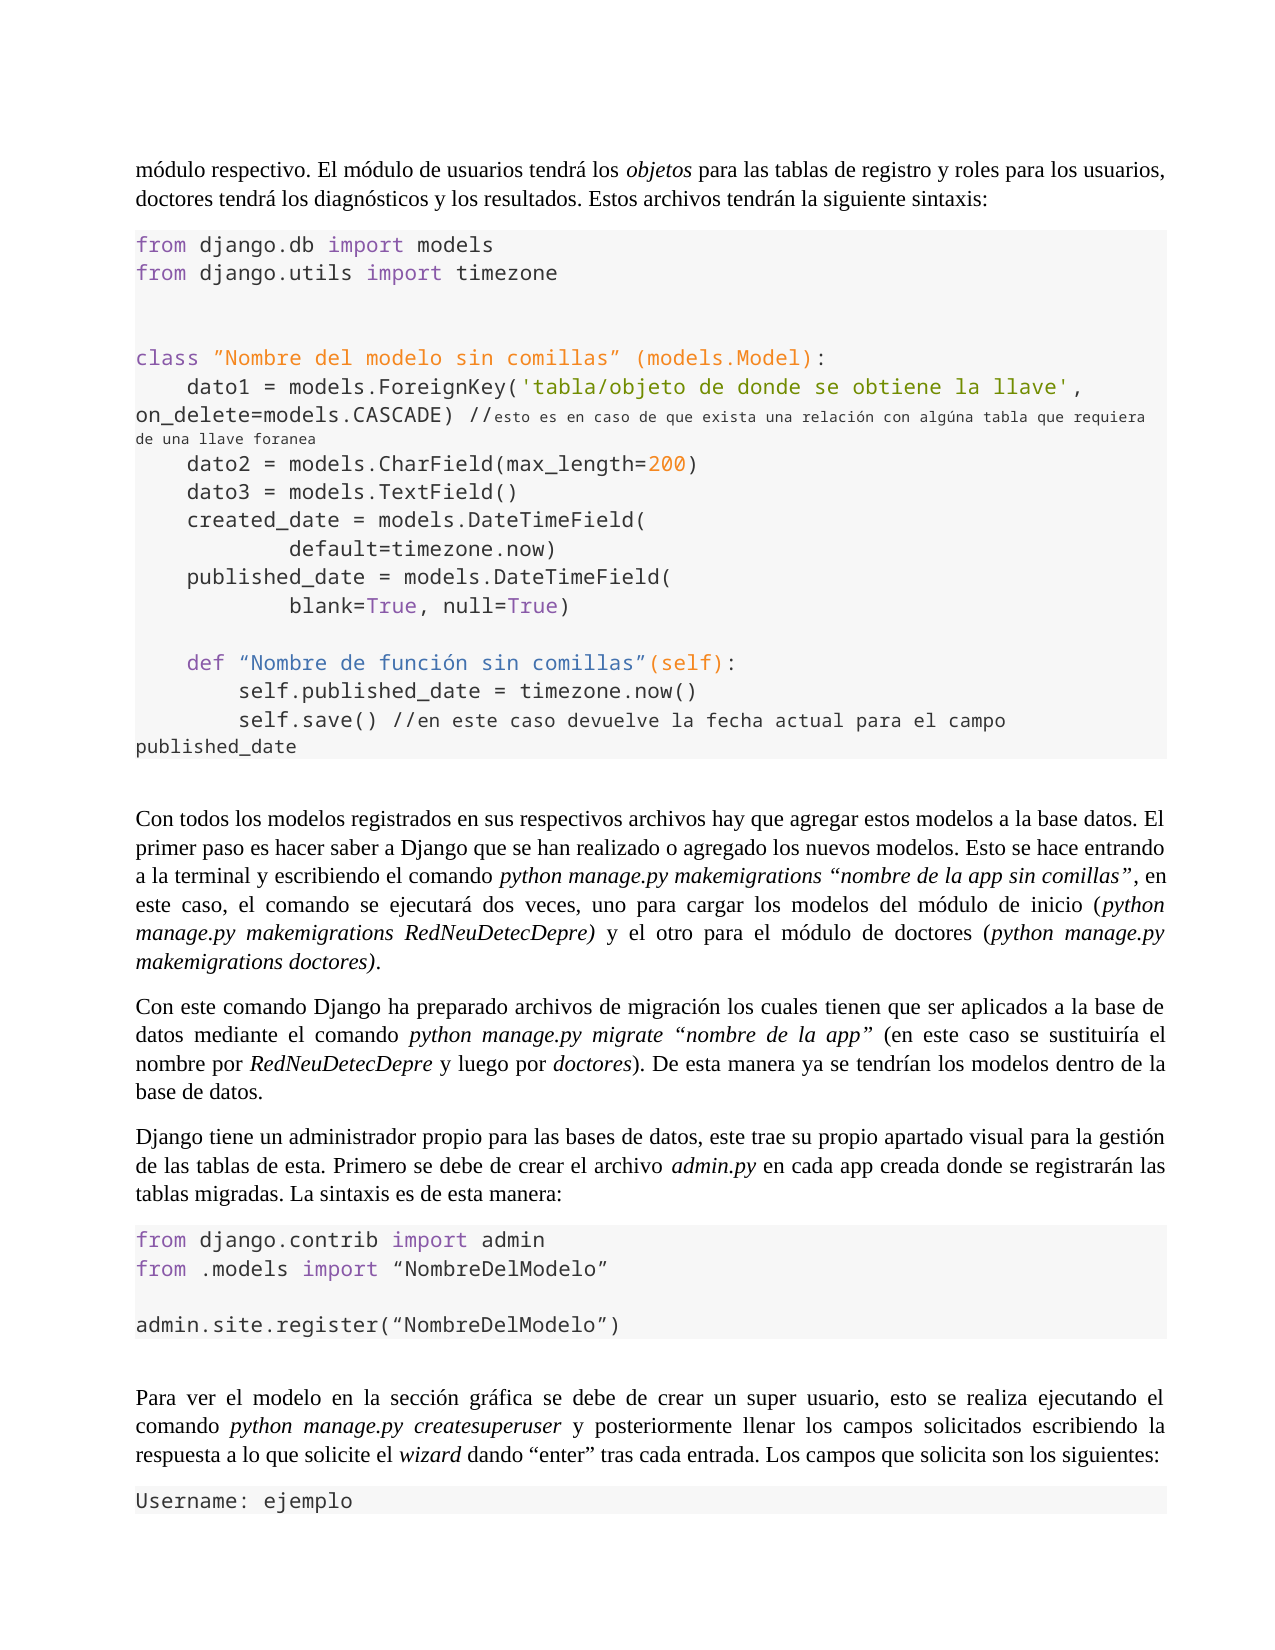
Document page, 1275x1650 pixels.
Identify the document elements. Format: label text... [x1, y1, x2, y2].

text default=timezone.now) [135, 534, 1167, 562]
text dato3 = models.TextField() [135, 477, 1167, 506]
text admin.site.register(“NombreDelModelo”) [135, 1311, 1167, 1339]
text self.save() //en este caso devuelve la fecha actual para el campo published_date [135, 705, 1167, 759]
text Para ver el modelo en la sección gráfica se debe de crear un super usuario, esto se realiza ejecutando el comando python manage.py createsuperuser y posteriormente llenar los campos solicitados escribiendo la respuesta a lo que solicite el wizard dando “enter” tras cada entrada. Los campos que solicita son los siguientes: [135, 1384, 1167, 1467]
text from django.utils import timezone [135, 258, 1167, 287]
text from .models import “NombreDelModelo” [135, 1254, 1167, 1282]
text from django.contrib import admin [135, 1225, 1167, 1254]
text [135, 156, 1167, 211]
text class ”Nombre del modelo sin comillas” (models.Model): [135, 343, 1167, 372]
text dato1 = models.ForeignKey('tabla/objeto de donde se obtiene la llave', on_delete=models.CASCADE) //esto es en caso de que exista una relación con algúna tabla que requiera de una llave foranea [135, 372, 1167, 449]
text Con todos los modelos registrados en sus respectivos archivos hay que agregar estos modelos a la base datos. El primer paso es hacer saber a Django que se han realizado o agregado los nuevos modelos. Esto se hace entrando a la terminal y escribiendo el comando python manage.py makemigrations “nombre de la app sin comillas”, en este caso, el comando se ejecutará dos veces, uno para cargar los modelos del módulo de inicio (python manage.py makemigrations RedNeuDetecDepre) y el otro para el módulo de doctores (python manage.py makemigrations doctores). [135, 806, 1167, 974]
text self.published_date = timezone.now() [135, 676, 1167, 705]
text Con este comando Django ha preparado archivos de migración los cuales tienen que ser aplicados a la base de datos mediante el comando python manage.py migrate “nombre de la app” (en este caso se sustituiría el nombre por RedNeuDetecDepre y luego por doctores). De esta manera ya se tendrían los modelos dentro de la base de datos. [135, 993, 1167, 1104]
text Username: ejemplo [135, 1486, 1167, 1514]
text def “Nombre de función sin comillas”(self): [135, 648, 1167, 676]
text from django.db import models [135, 230, 1167, 258]
text dato2 = models.CharField(max_length=200) [135, 449, 1167, 477]
text published_date = models.DateTimeField( [135, 562, 1167, 591]
text created_date = models.DateTimeField( [135, 506, 1167, 534]
text Django tiene un administrador propio para las bases de datos, este trae su propio apartado visual para la gestión de las tablas de esta. Primero se debe de crear el archivo admin.py en cada app creada donde se registrarán las tablas migradas. La sintaxis es de esta manera: [135, 1123, 1167, 1206]
text blank=True, null=True) [135, 591, 1167, 619]
